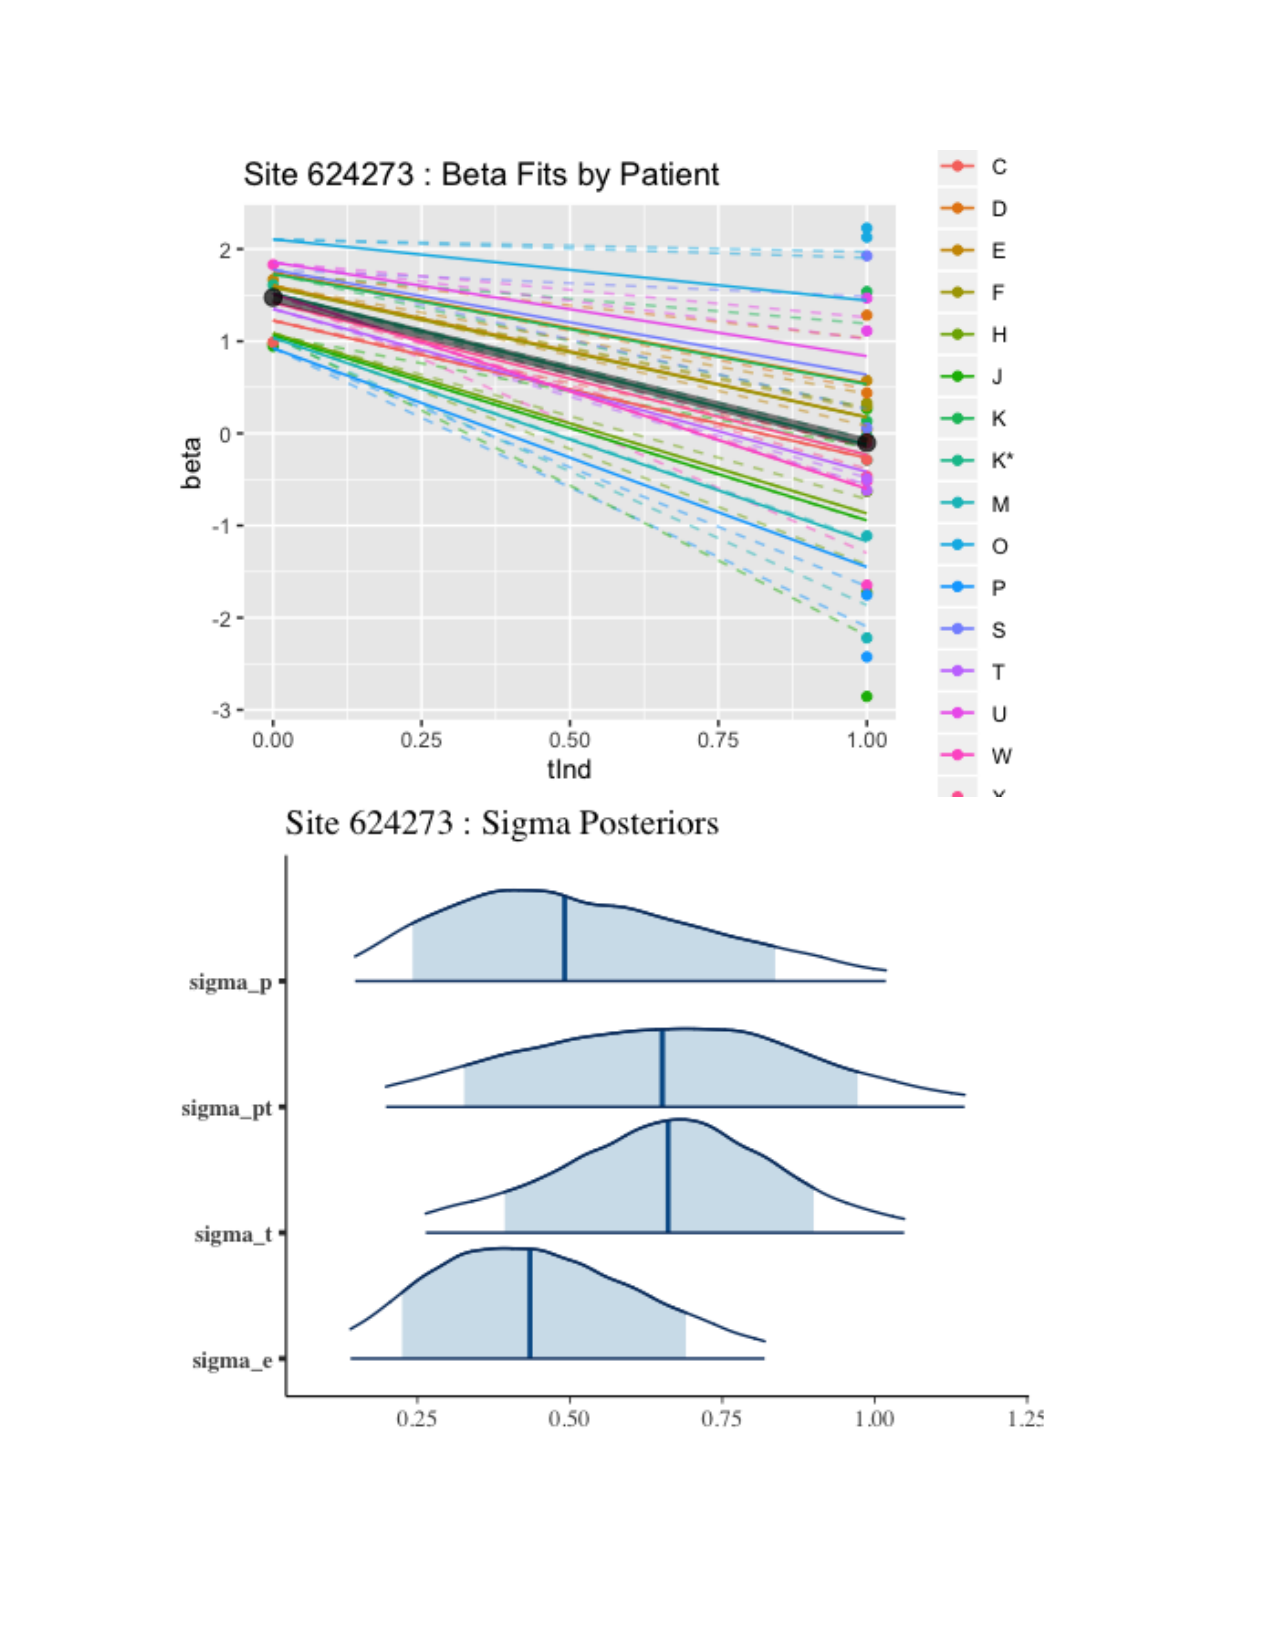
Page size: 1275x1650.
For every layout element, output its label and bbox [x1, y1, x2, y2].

picture [168, 150, 1044, 1445]
